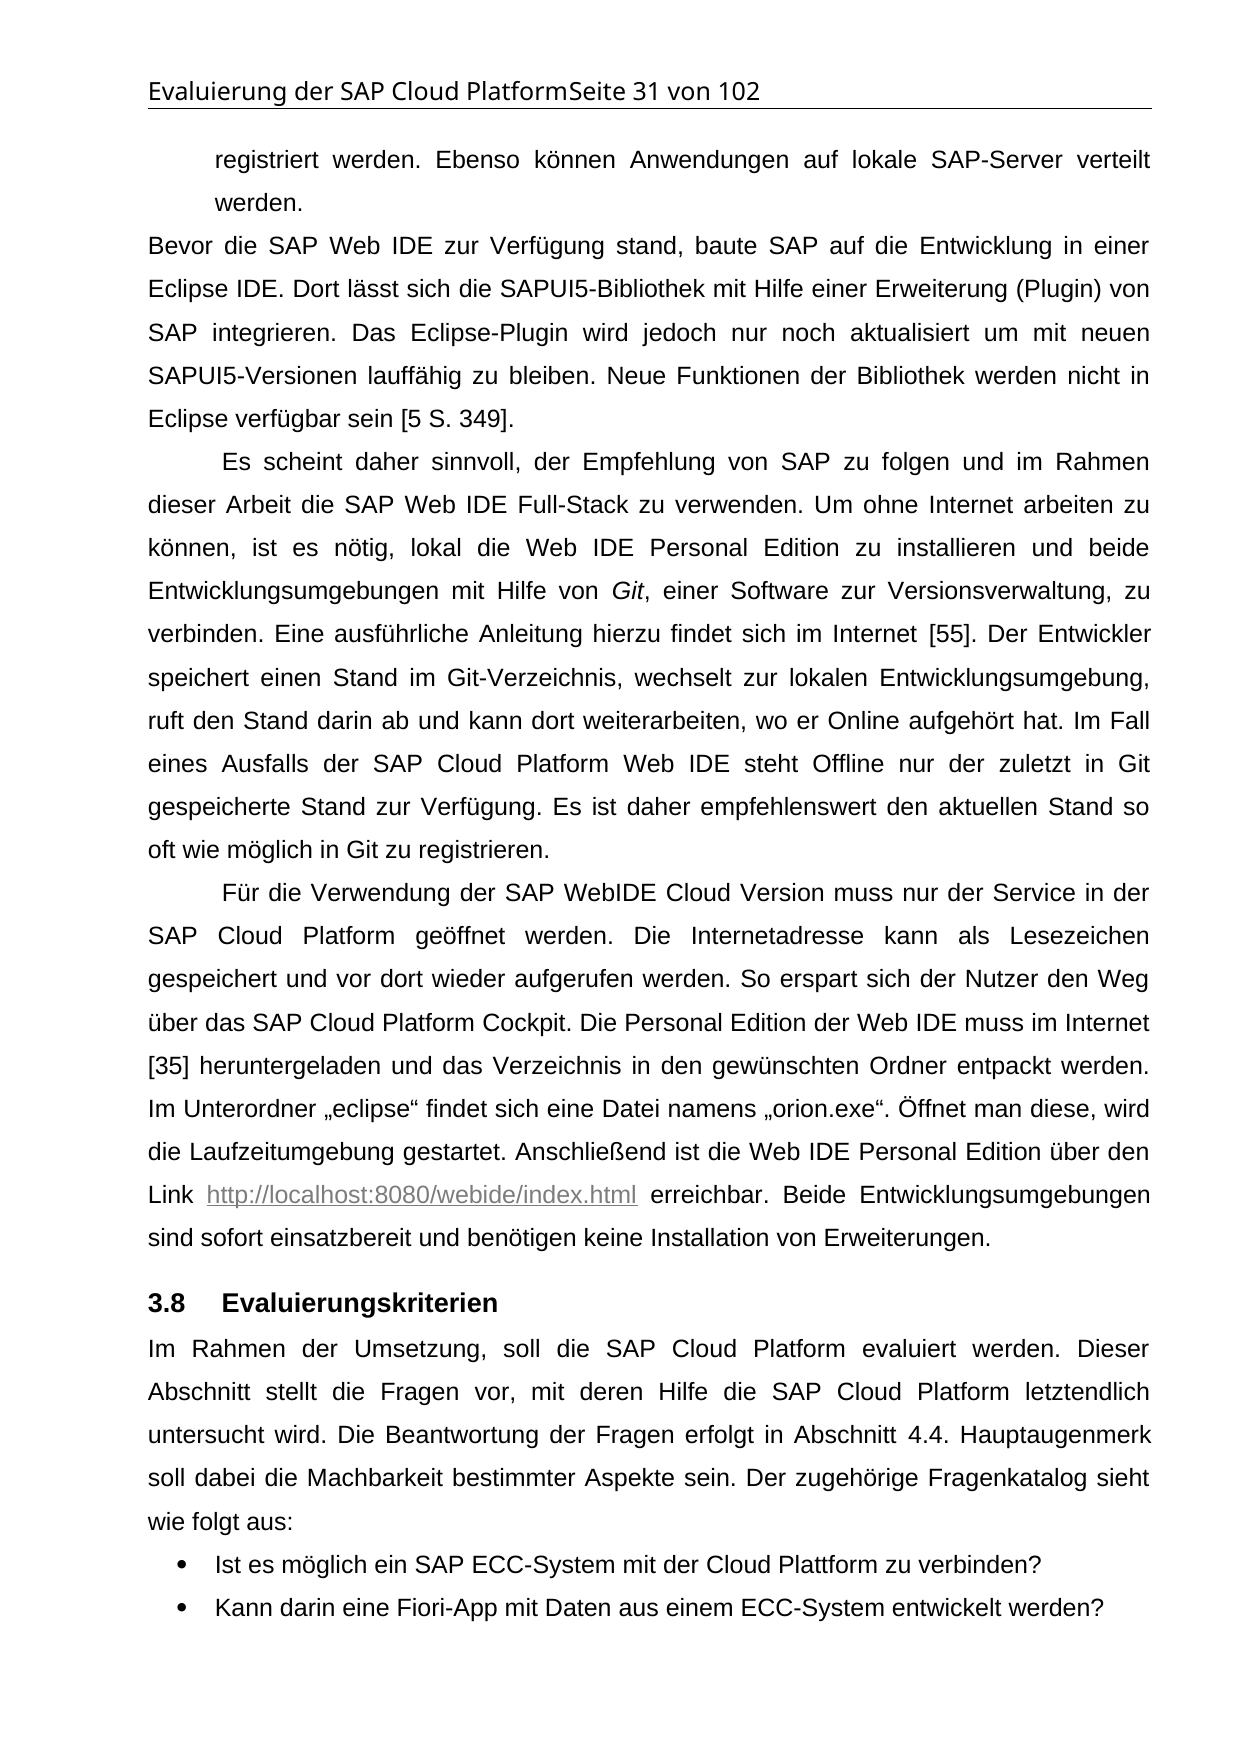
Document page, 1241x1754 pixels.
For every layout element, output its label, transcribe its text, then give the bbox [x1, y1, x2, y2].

text Bevor die SAP Web IDE zur Verfügung stand, baute SAP auf die Entwicklung in einer Eclipse IDE. Dort lässt sich die SAPUI5-Bibliothek mit Hilfe einer Erweiterung (Plugin) von SAP integrieren. Das Eclipse-Plugin wird jedoch nur noch aktualisiert um mit neuen SAPUI5-Versionen lauffähig zu bleiben. Neue Funktionen der Bibliothek werden nicht in Eclipse verfügbar sein . [148, 231, 1152, 433]
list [177, 145, 1152, 217]
subtitle Evaluierungskriterien [148, 1287, 1152, 1318]
text Für die Verwendung der SAP WebIDE Cloud Version muss nur der Service in der SAP Cloud Platform geöffnet werden. Die Internetadresse kann als Lesezeichen gespeichert und vor dort wieder aufgerufen werden. So erspart sich der Nutzer den Weg über das SAP Cloud Platform Cockpit. Die Personal Edition der Web IDE muss im Internet heruntergeladen und das Verzeichnis in den gewünschten Ordner entpackt werden. Im Unterordner „eclipse“ findet sich eine Datei namens „orion.exe“. Öffnet man diese, wird die Laufzeitumgebung gestartet. Anschließend ist die Web IDE Personal Edition über den Link http://localhost:8080/webide/index.html erreichbar. Beide Entwicklungsumgebungen sind sofort einsatzbereit und benötigen keine Installation von Erweiterungen. [148, 878, 1152, 1252]
text Im Rahmen der Umsetzung, soll die SAP Cloud Platform evaluiert werden. Dieser Abschnitt stellt die Fragen vor, mit deren Hilfe die SAP Cloud Platform letztendlich untersucht wird. Die Beantwortung der Fragen erfolgt in Abschnitt 4.4. Hauptaugenmerk soll dabei die Machbarkeit bestimmter Aspekte sein. Der zugehörige Fragenkatalog sieht wie folgt aus: [148, 1334, 1152, 1535]
text Es scheint daher sinnvoll, der Empfehlung von SAP zu folgen und im Rahmen dieser Arbeit die SAP Web IDE Full-Stack zu verwenden. Um ohne Internet arbeiten zu können, ist es nötig, lokal die Web IDE Personal Edition zu installieren und beide Entwicklungsumgebungen mit Hilfe von Git, einer Software zur Versionsverwaltung, zu verbinden. Eine ausführliche Anleitung hierzu findet sich im Internet . Der Entwickler speichert einen Stand im Git-Verzeichnis, wechselt zur lokalen Entwicklungsumgebung, ruft den Stand darin ab und kann dort weiterarbeiten, wo er Online aufgehört hat. Im Fall eines Ausfalls der SAP Cloud Platform Web IDE steht Offline nur der zuletzt in Git gespeicherte Stand zur Verfügung. Es ist daher empfehlenswert den aktuellen Stand so oft wie möglich in Git zu registrieren. [148, 447, 1152, 864]
list Ist es möglich ein SAP ECC-System mit der Cloud Plattform zu verbinden? [177, 1550, 1152, 1578]
list Kann darin eine Fiori-App mit Daten aus einem ECC-System entwickelt werden? [177, 1593, 1152, 1622]
